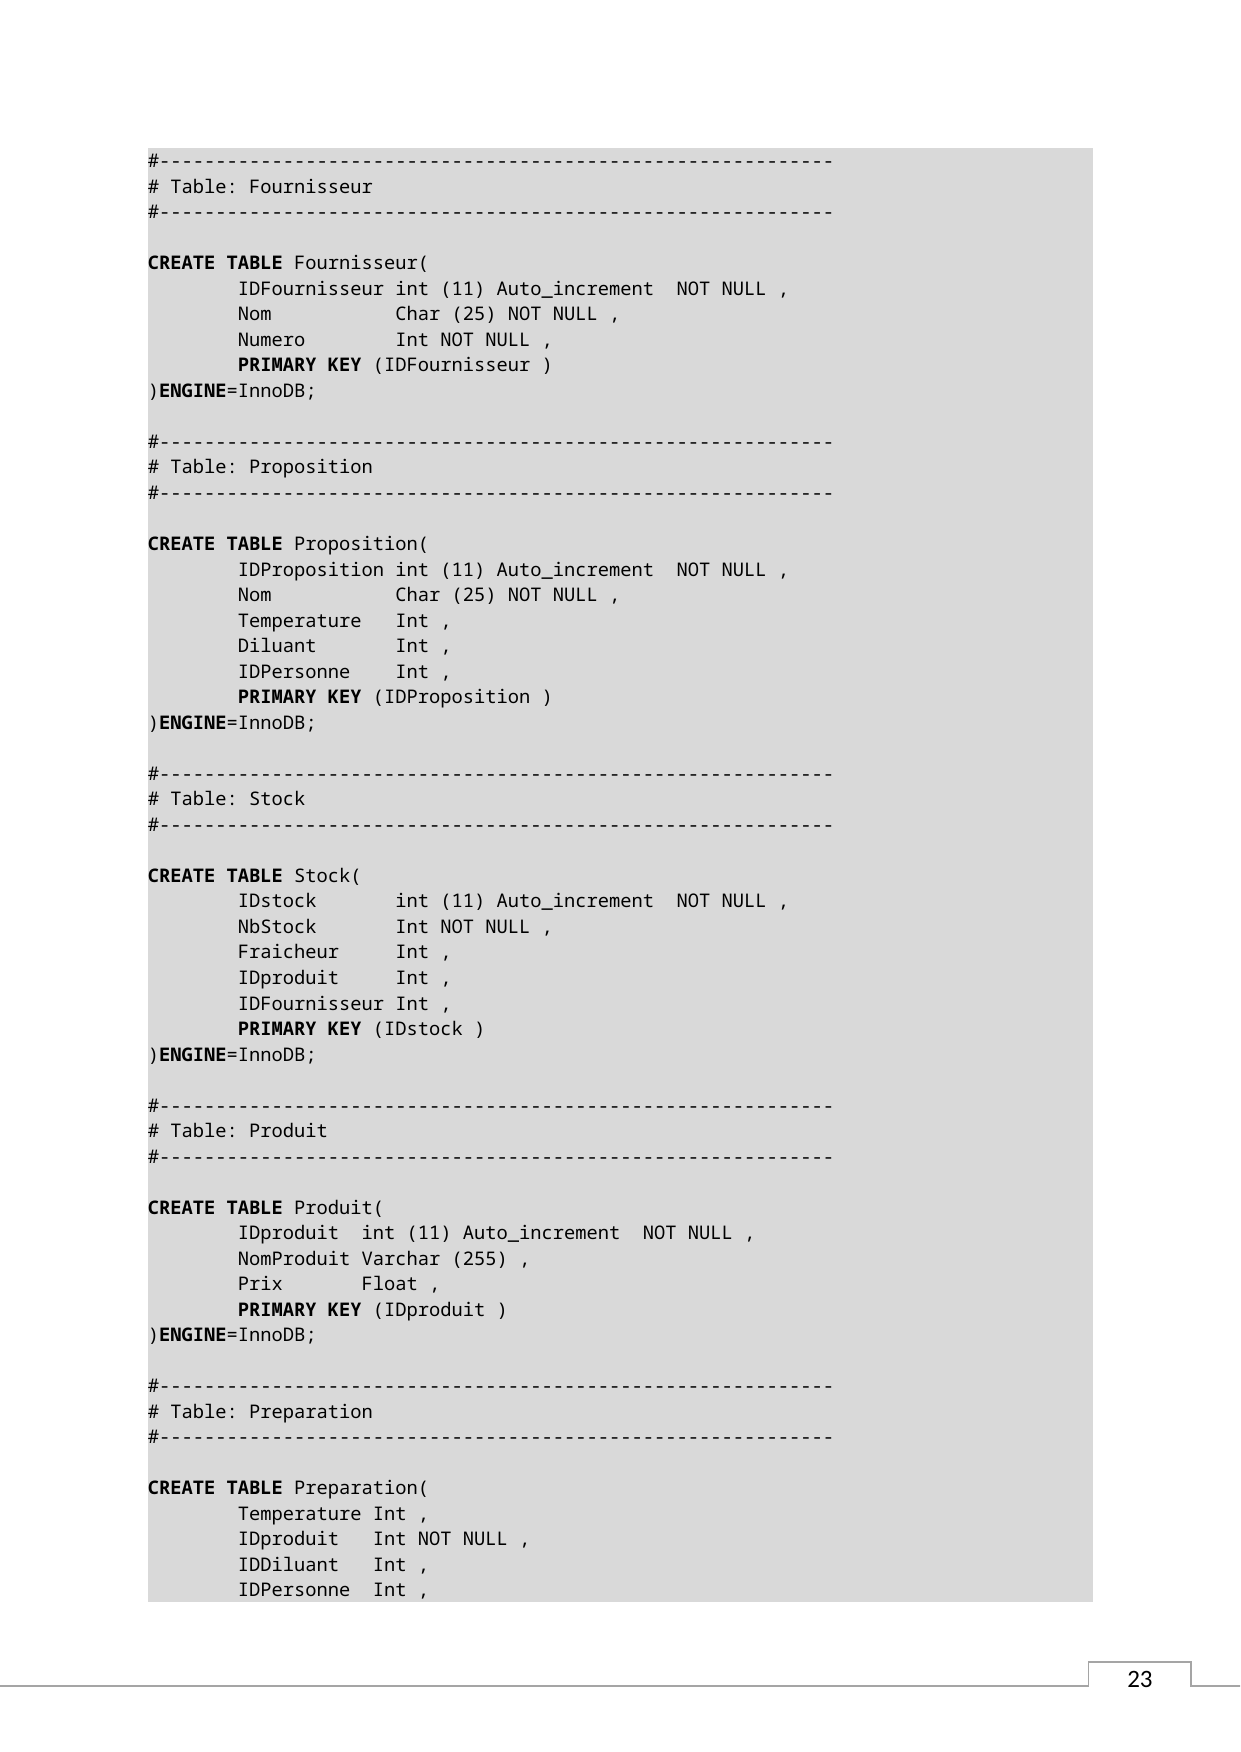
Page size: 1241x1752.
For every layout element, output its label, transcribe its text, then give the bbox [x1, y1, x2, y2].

text Diluant Int , [148, 632, 1093, 658]
text IDDiluant Int , [148, 1551, 1093, 1577]
text IDPersonne Int , [148, 1577, 1093, 1602]
text )ENGINE=InnoDB; [148, 1041, 1093, 1066]
text )ENGINE=InnoDB; [148, 709, 1093, 734]
text Nom Char (25) NOT NULL , [148, 581, 1093, 607]
text CREATE TABLE Stock( [148, 862, 1093, 888]
text CREATE TABLE Preparation( [148, 1475, 1093, 1500]
text #------------------------------------------------------------ [148, 811, 1093, 837]
text #------------------------------------------------------------ [148, 479, 1093, 505]
text #------------------------------------------------------------ [148, 1143, 1093, 1168]
text IDproduit int (11) Auto_increment NOT NULL , [148, 1219, 1093, 1245]
text Nom Char (25) NOT NULL , [148, 301, 1093, 326]
text # Table: Stock [148, 786, 1093, 811]
text IDFournisseur Int , [148, 990, 1093, 1015]
text #------------------------------------------------------------ [148, 1424, 1093, 1449]
text # Table: Preparation [148, 1398, 1093, 1424]
text # Table: Proposition [148, 454, 1093, 479]
text #------------------------------------------------------------ [148, 428, 1093, 454]
text PRIMARY KEY (IDFournisseur ) [148, 352, 1093, 377]
text #------------------------------------------------------------ [148, 1092, 1093, 1117]
text IDproduit Int NOT NULL , [148, 1526, 1093, 1551]
text PRIMARY KEY (IDproduit ) [148, 1296, 1093, 1322]
text IDstock int (11) Auto_increment NOT NULL , [148, 888, 1093, 913]
text NomProduit Varchar (255) , [148, 1245, 1093, 1271]
text CREATE TABLE Produit( [148, 1194, 1093, 1219]
text #------------------------------------------------------------ [148, 148, 1093, 173]
text CREATE TABLE Fournisseur( [148, 250, 1093, 275]
text Prix Float , [148, 1271, 1093, 1296]
text )ENGINE=InnoDB; [148, 377, 1093, 403]
text IDProposition int (11) Auto_increment NOT NULL , [148, 556, 1093, 581]
text #------------------------------------------------------------ [148, 760, 1093, 786]
text #------------------------------------------------------------ [148, 199, 1093, 224]
text NbStock Int NOT NULL , [148, 913, 1093, 939]
text Numero Int NOT NULL , [148, 326, 1093, 352]
text CREATE TABLE Proposition( [148, 530, 1093, 556]
text PRIMARY KEY (IDProposition ) [148, 683, 1093, 709]
text #------------------------------------------------------------ [148, 1373, 1093, 1398]
text Temperature Int , [148, 1500, 1093, 1526]
text IDFournisseur int (11) Auto_increment NOT NULL , [148, 275, 1093, 301]
text Fraicheur Int , [148, 939, 1093, 964]
text Temperature Int , [148, 607, 1093, 632]
text IDPersonne Int , [148, 658, 1093, 683]
text # Table: Fournisseur [148, 173, 1093, 199]
text # Table: Produit [148, 1117, 1093, 1143]
text )ENGINE=InnoDB; [148, 1322, 1093, 1347]
text IDproduit Int , [148, 964, 1093, 990]
text PRIMARY KEY (IDstock ) [148, 1015, 1093, 1041]
